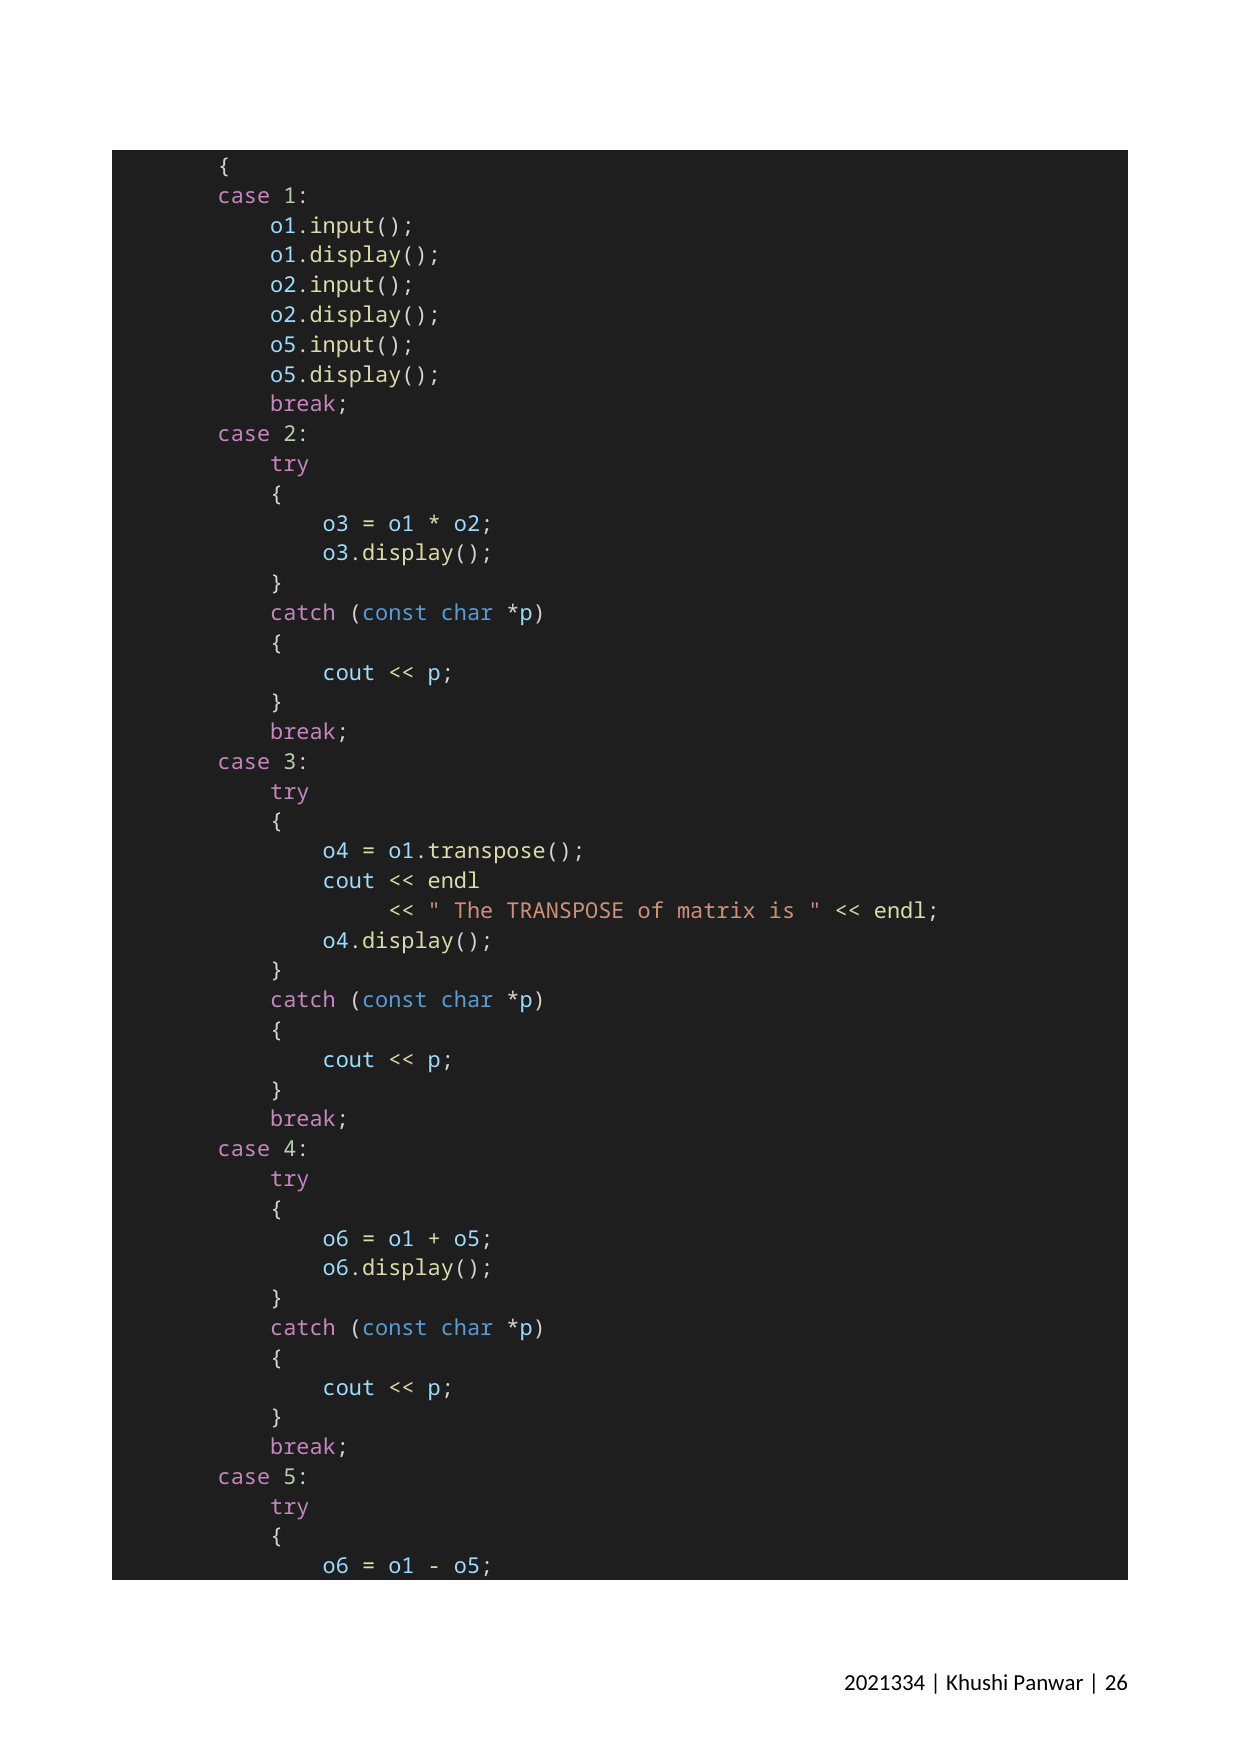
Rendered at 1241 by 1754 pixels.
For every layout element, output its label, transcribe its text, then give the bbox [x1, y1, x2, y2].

text { [112, 1520, 1128, 1550]
text o5.display(); [112, 358, 1128, 388]
text << " The TRANSPOSE of matrix is " << endl; [112, 895, 1128, 924]
text o3.display(); [112, 537, 1128, 567]
text o2.display(); [112, 299, 1128, 329]
text case 5: [112, 1461, 1128, 1491]
text catch (const char *p) [112, 984, 1128, 1014]
text { [112, 1193, 1128, 1222]
text break; [112, 388, 1128, 418]
text } [112, 954, 1128, 984]
text o3 = o1 * o2; [112, 507, 1128, 537]
text o6 = o1 + o5; [112, 1222, 1128, 1252]
text { [112, 150, 1128, 180]
text } [112, 1073, 1128, 1103]
text o5.input(); [112, 329, 1128, 358]
text case 3: [112, 746, 1128, 776]
text try [112, 1163, 1128, 1193]
text } [112, 567, 1128, 597]
text case 2: [112, 418, 1128, 448]
text cout << endl [112, 865, 1128, 895]
text { [112, 478, 1128, 507]
text } [112, 686, 1128, 716]
text } [112, 1282, 1128, 1312]
text o2.input(); [112, 269, 1128, 299]
text try [112, 776, 1128, 805]
text case 4: [112, 1133, 1128, 1163]
text o1.input(); [112, 209, 1128, 239]
text try [112, 448, 1128, 478]
text try [112, 1491, 1128, 1520]
text { [112, 1014, 1128, 1044]
text o4.display(); [112, 924, 1128, 954]
text { [112, 1342, 1128, 1371]
text break; [112, 1103, 1128, 1133]
text cout << p; [112, 1371, 1128, 1401]
text } [112, 1401, 1128, 1431]
text { [112, 805, 1128, 835]
text { [112, 627, 1128, 656]
text cout << p; [112, 1044, 1128, 1073]
text case 1: [112, 180, 1128, 209]
text break; [112, 1431, 1128, 1461]
text cout << p; [112, 656, 1128, 686]
text catch (const char *p) [112, 597, 1128, 627]
text o6 = o1 - o5; [112, 1550, 1128, 1580]
text o1.display(); [112, 239, 1128, 269]
text o4 = o1.transpose(); [112, 835, 1128, 865]
text catch (const char *p) [112, 1312, 1128, 1342]
text o6.display(); [112, 1252, 1128, 1282]
text break; [112, 716, 1128, 746]
